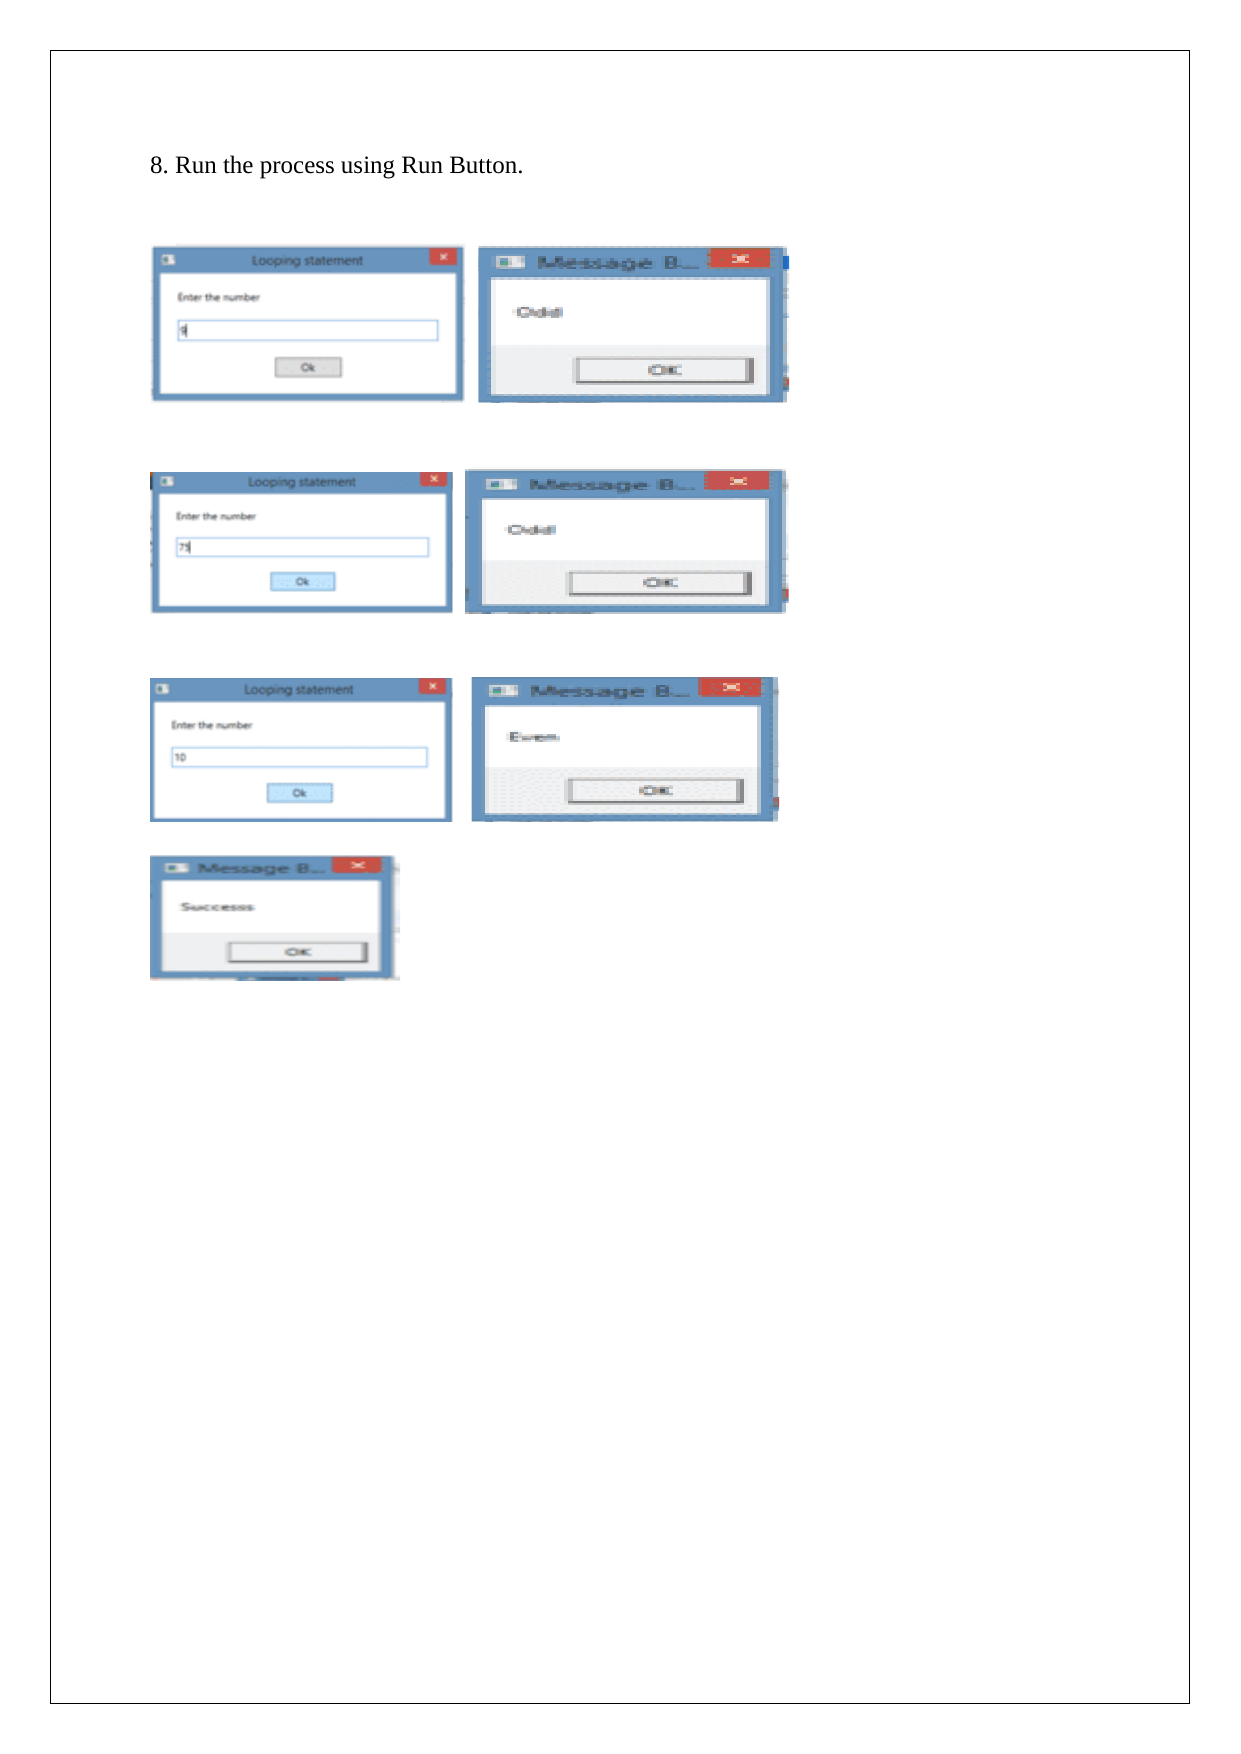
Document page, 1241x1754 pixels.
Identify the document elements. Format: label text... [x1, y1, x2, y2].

picture [150, 472, 453, 614]
picture [150, 243, 466, 403]
picture [478, 243, 790, 403]
picture [471, 677, 780, 822]
picture [150, 678, 453, 822]
picture [150, 855, 400, 981]
text 8. Run the process using Run Button. [150, 150, 1090, 179]
picture [465, 467, 789, 614]
